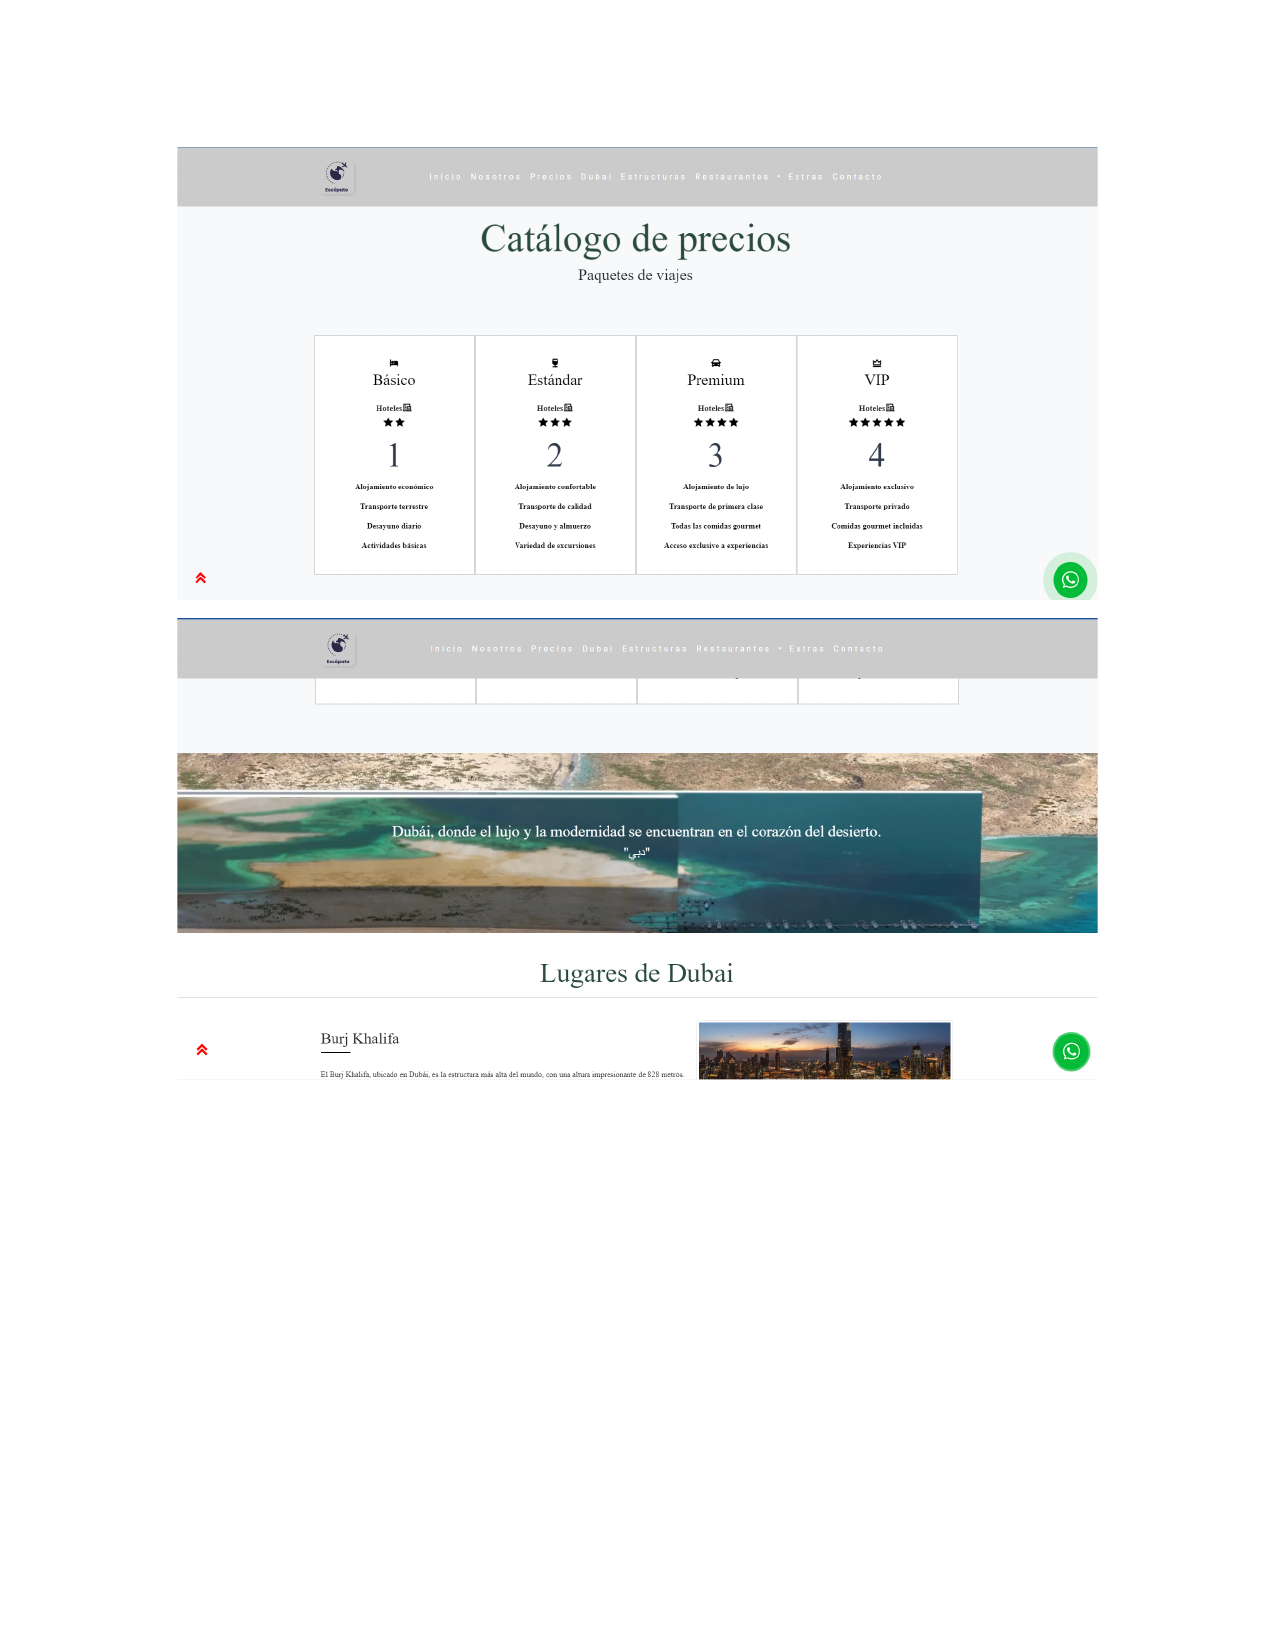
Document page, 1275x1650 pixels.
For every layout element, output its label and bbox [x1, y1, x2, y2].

picture [177, 147, 1098, 600]
picture [177, 618, 1098, 1080]
